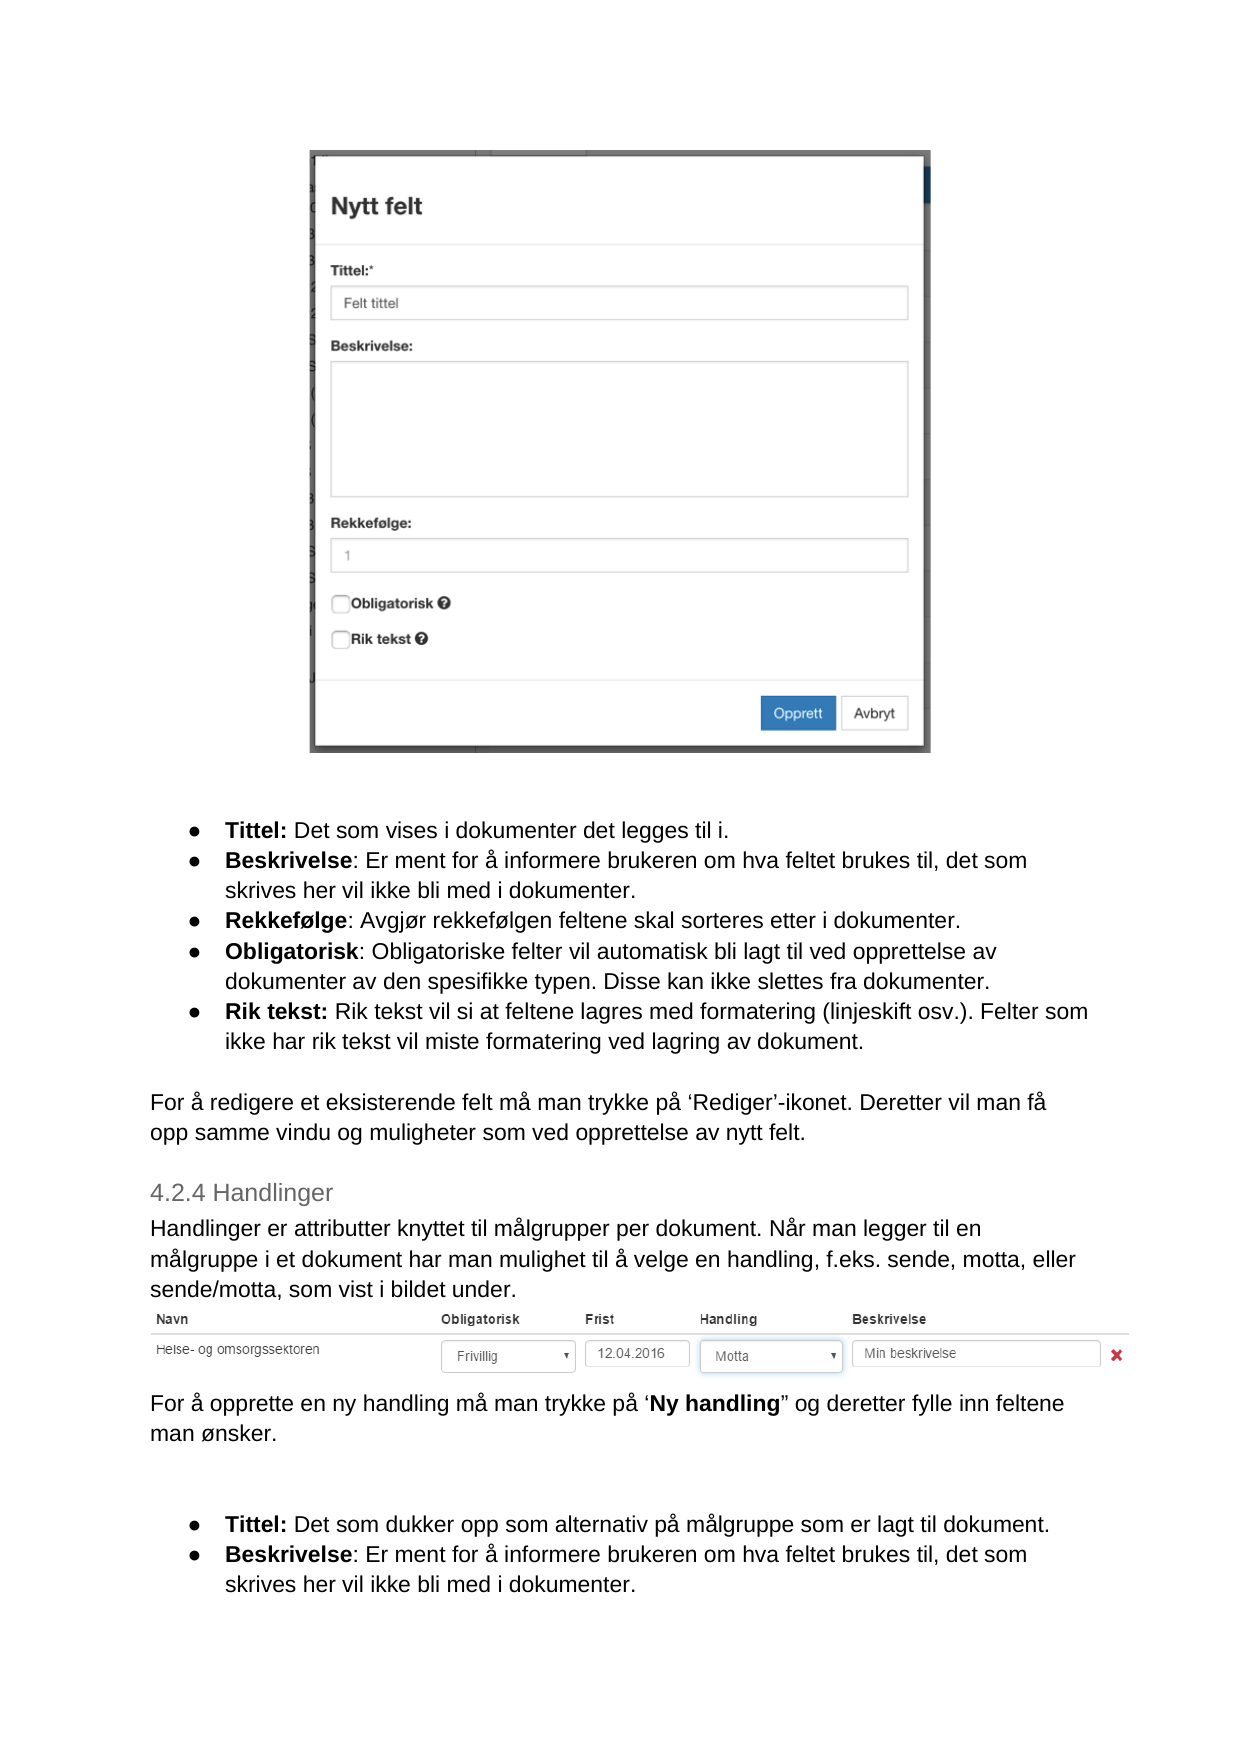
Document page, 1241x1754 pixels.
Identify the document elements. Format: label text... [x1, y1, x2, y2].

list Tittel: Det som dukker opp som alternativ på målgruppe som er lagt til dokument. [187, 1511, 1090, 1537]
picture [150, 1306, 1134, 1387]
list Obligatorisk: Obligatoriske felter vil automatisk bli lagt til ved opprettelse av dokumenter av den spesifikke typen. Disse kan ikke slettes fra dokumenter. [187, 938, 1090, 994]
subtitle 4.2.4 Handlinger [150, 1178, 1090, 1207]
text For å redigere et eksisterende felt må man trykke på ‘Rediger’-ikonet. Deretter vil man få opp samme vindu og muligheter som ved opprettelse av nytt felt. [150, 1089, 1090, 1145]
list Rik tekst: Rik tekst vil si at feltene lagres med formatering (linjeskift osv.). Felter som ikke har rik tekst vil miste formatering ved lagring av dokument. [187, 998, 1090, 1054]
list Beskrivelse: Er ment for å informere brukeren om hva feltet brukes til, det som skrives her vil ikke bli med i dokumenter. [187, 1541, 1090, 1598]
list Tittel: Det som vises i dokumenter det legges til i. [187, 817, 1090, 843]
list Beskrivelse: Er ment for å informere brukeren om hva feltet brukes til, det som skrives her vil ikke bli med i dokumenter. [187, 847, 1090, 903]
text For å opprette en ny handling må man trykke på ‘Ny handling” og deretter fylle inn feltene man ønsker. [150, 1390, 1090, 1447]
list Rekkefølge: Avgjør rekkefølgen feltene skal sorteres etter i dokumenter. [187, 907, 1090, 934]
text Handlinger er attributter knyttet til målgrupper per dokument. Når man legger til en målgruppe i et dokument har man mulighet til å velge en handling, f.eks. sende, motta, eller sende/motta, som vist i bildet under. [150, 1215, 1090, 1302]
picture [309, 150, 931, 753]
